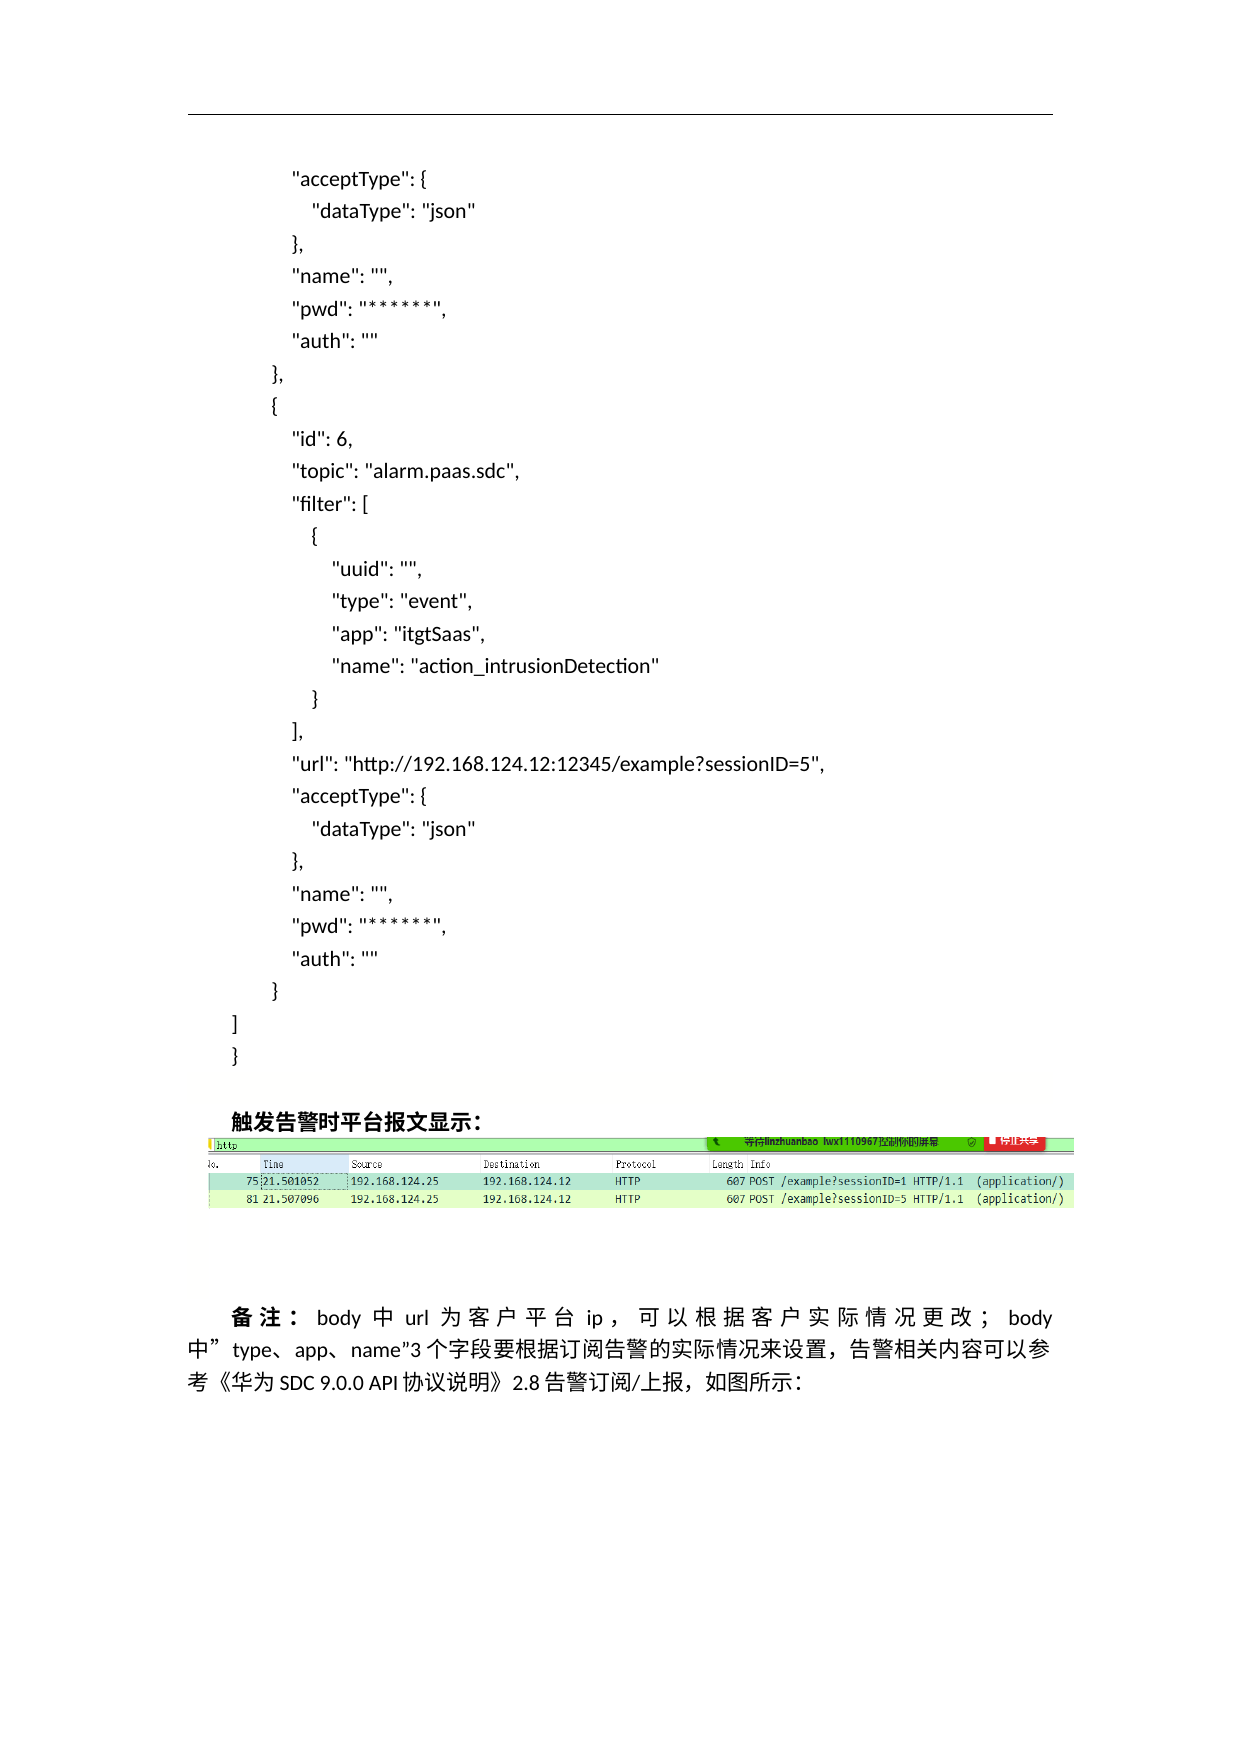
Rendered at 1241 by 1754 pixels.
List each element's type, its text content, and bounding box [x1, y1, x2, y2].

text "topic": "alarm.paas.sdc", [187, 454, 1053, 487]
text }, [187, 357, 1053, 389]
text "type": "event", [187, 584, 1053, 617]
text 备注：body中url为客户平台ip，可以根据客户实际情况更改；body中”type、app、name”3个字段要根据订阅告警的实际情况来设置，告警相关内容可以参考《华为SDC 9.0.0 API协议说明》2.8告警订阅/上报，如图所示： [187, 1299, 1053, 1397]
text "filter": [ [187, 487, 1053, 519]
picture [208, 1137, 1074, 1300]
text } [187, 974, 1053, 1007]
text "auth": "" [187, 942, 1053, 974]
text "uuid": "", [187, 552, 1053, 584]
text { [187, 389, 1053, 422]
text "auth": "" [187, 324, 1053, 357]
text { [187, 519, 1053, 552]
text 触发告警时平台报文显示： [187, 1104, 1053, 1137]
text "url": "http://192.168.124.12:12345/example?sessionID=5", [187, 747, 1053, 779]
text }, [187, 844, 1053, 877]
text } [187, 1039, 1053, 1072]
text "pwd": "******", [187, 292, 1053, 324]
text ], [187, 714, 1053, 747]
text "name": "", [187, 877, 1053, 909]
text ] [187, 1007, 1053, 1039]
text "acceptType": { [187, 779, 1053, 812]
text } [187, 682, 1053, 714]
text "acceptType": { [187, 162, 1053, 194]
text "pwd": "******", [187, 909, 1053, 942]
text }, [187, 227, 1053, 259]
text "id": 6, [187, 422, 1053, 454]
text "dataType": "json" [187, 812, 1053, 844]
text "name": "action_intrusionDetection" [187, 649, 1053, 682]
text "dataType": "json" [187, 194, 1053, 227]
text "name": "", [187, 259, 1053, 292]
text "app": "itgtSaas", [187, 617, 1053, 649]
